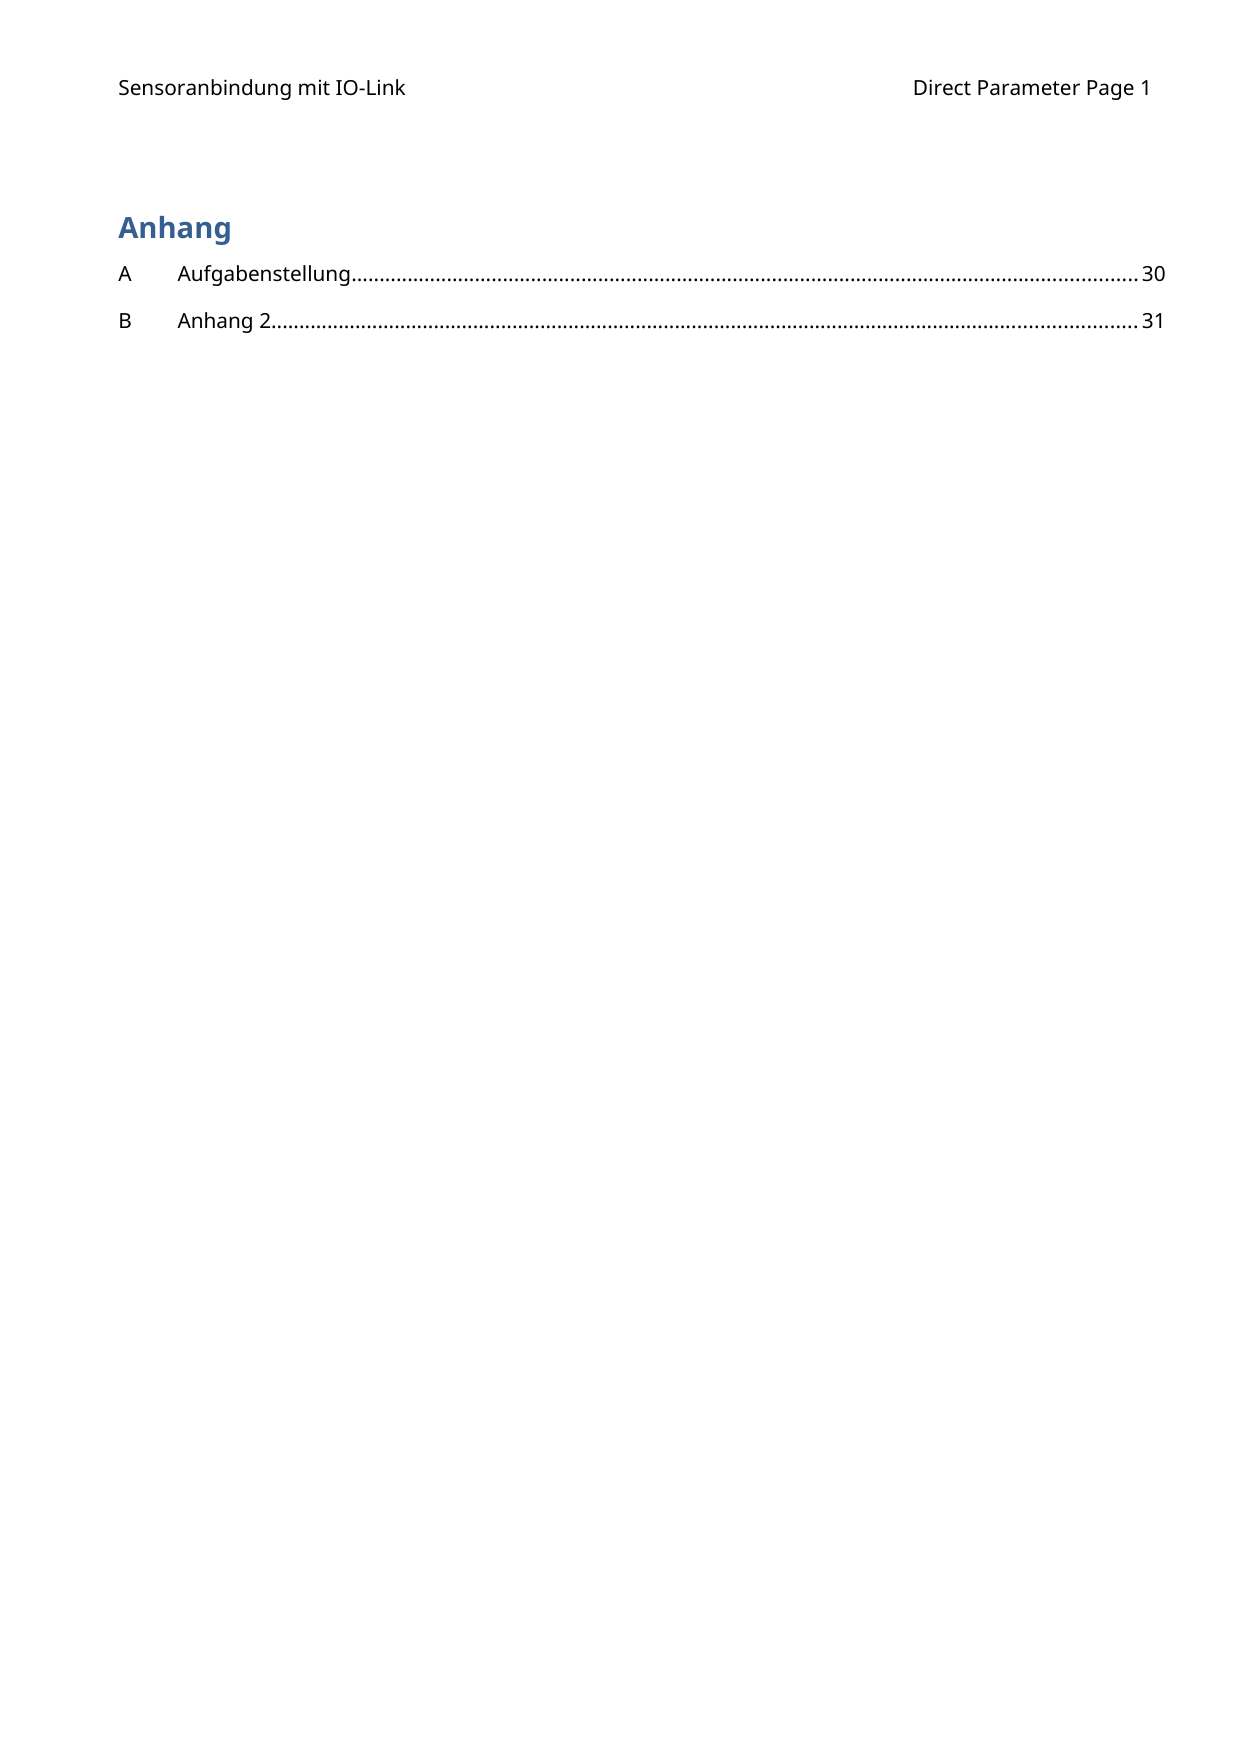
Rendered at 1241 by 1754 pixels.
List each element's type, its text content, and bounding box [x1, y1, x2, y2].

text Anhang [118, 208, 1167, 247]
text B Anhang 2 31 [118, 306, 1167, 335]
text A Aufgabenstellung 30 [118, 259, 1167, 288]
